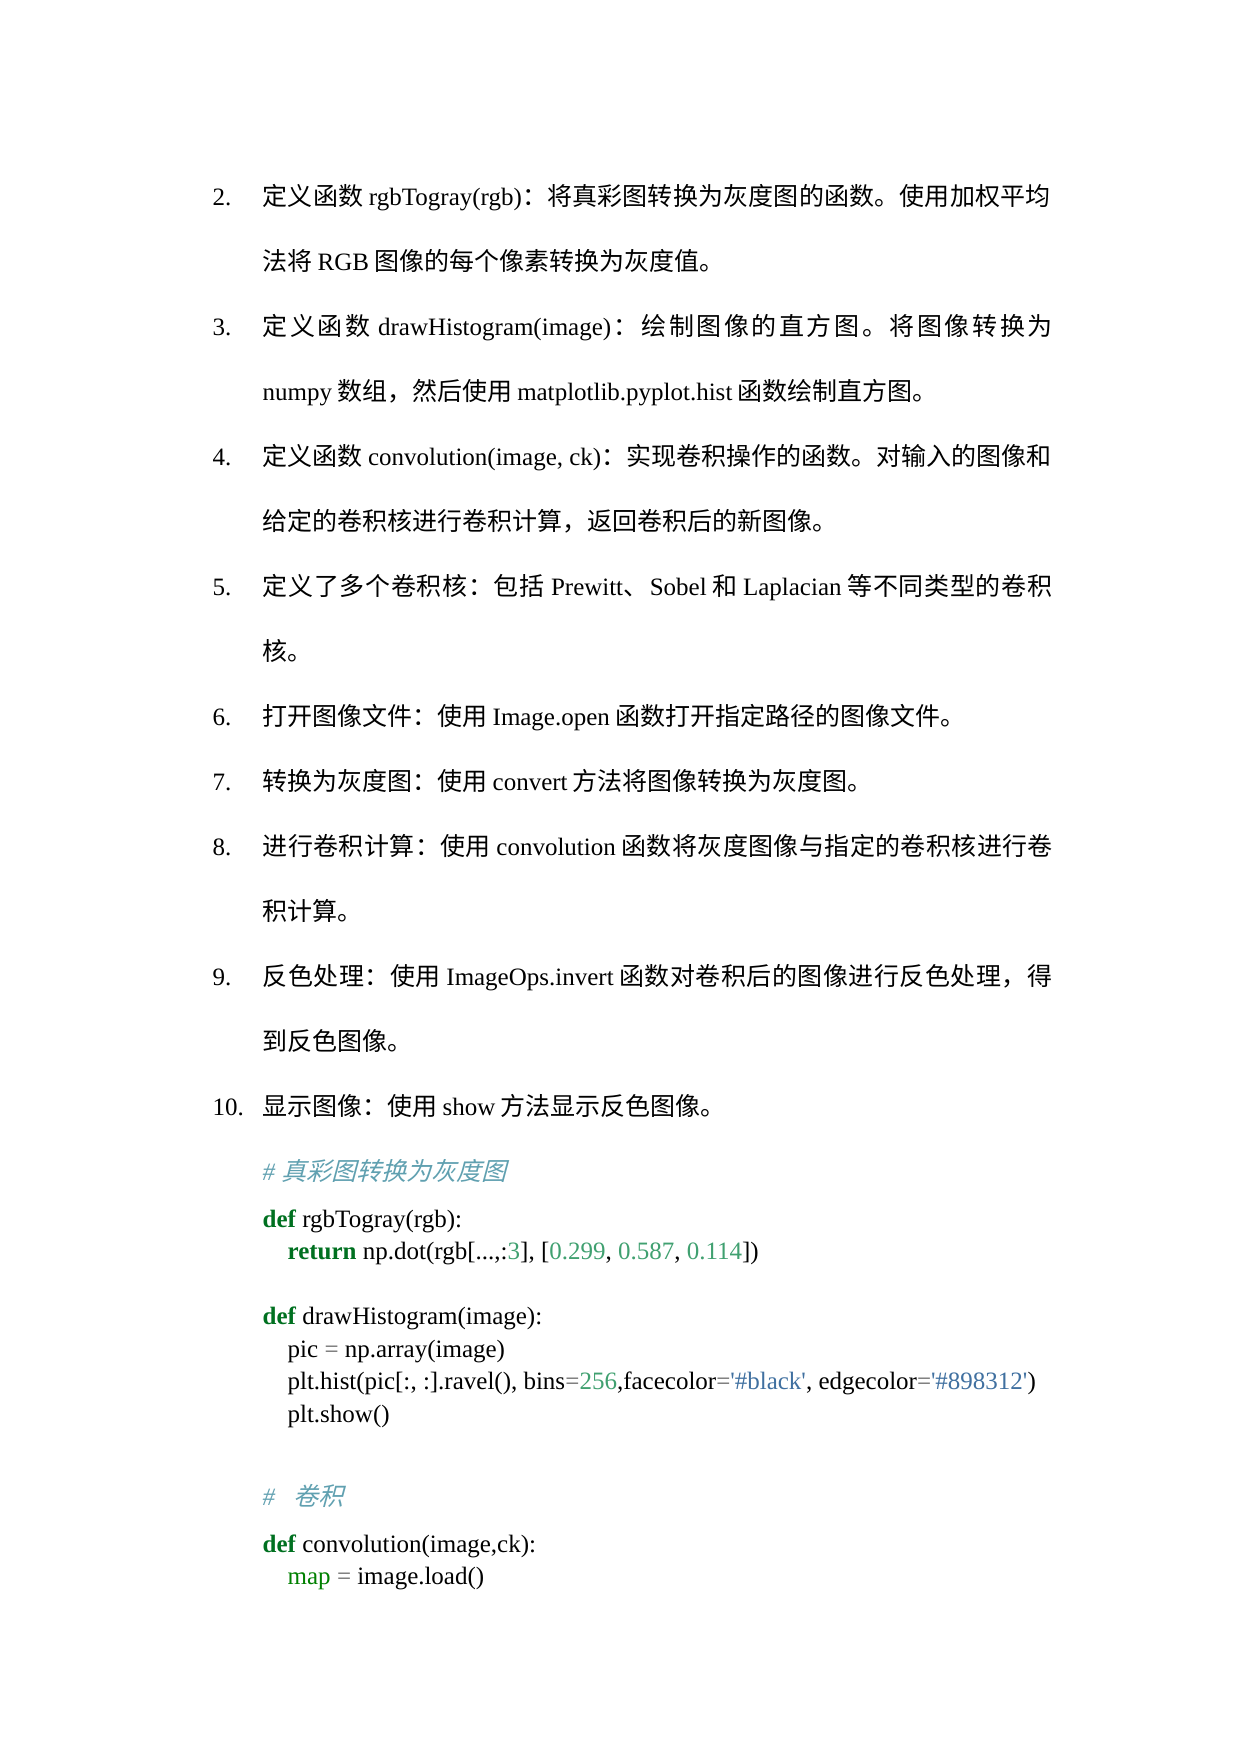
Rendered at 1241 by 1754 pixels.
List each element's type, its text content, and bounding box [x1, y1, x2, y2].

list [212, 1137, 1053, 1592]
list 定义函数rgbTogray(rgb)：将真彩图转换为灰度图的函数。使用加权平均法将RGB图像的每个像素转换为灰度值。 [212, 162, 1053, 292]
list 进行卷积计算：使用convolution函数将灰度图像与指定的卷积核进行卷积计算。 [212, 812, 1053, 942]
list 定义函数drawHistogram(image)：绘制图像的直方图。将图像转换为numpy数组，然后使用matplotlib.pyplot.hist函数绘制直方图。 [212, 292, 1053, 422]
list 定义了多个卷积核：包括Prewitt、Sobel和Laplacian等不同类型的卷积核。 [212, 552, 1053, 682]
list 打开图像文件：使用Image.open函数打开指定路径的图像文件。 [212, 682, 1053, 747]
list 定义函数convolution(image, ck)：实现卷积操作的函数。对输入的图像和给定的卷积核进行卷积计算，返回卷积后的新图像。 [212, 422, 1053, 552]
list 显示图像：使用show方法显示反色图像。 [212, 1072, 1053, 1137]
list 转换为灰度图：使用convert方法将图像转换为灰度图。 [212, 747, 1053, 812]
list 反色处理：使用ImageOps.invert函数对卷积后的图像进行反色处理，得到反色图像。 [212, 942, 1053, 1072]
